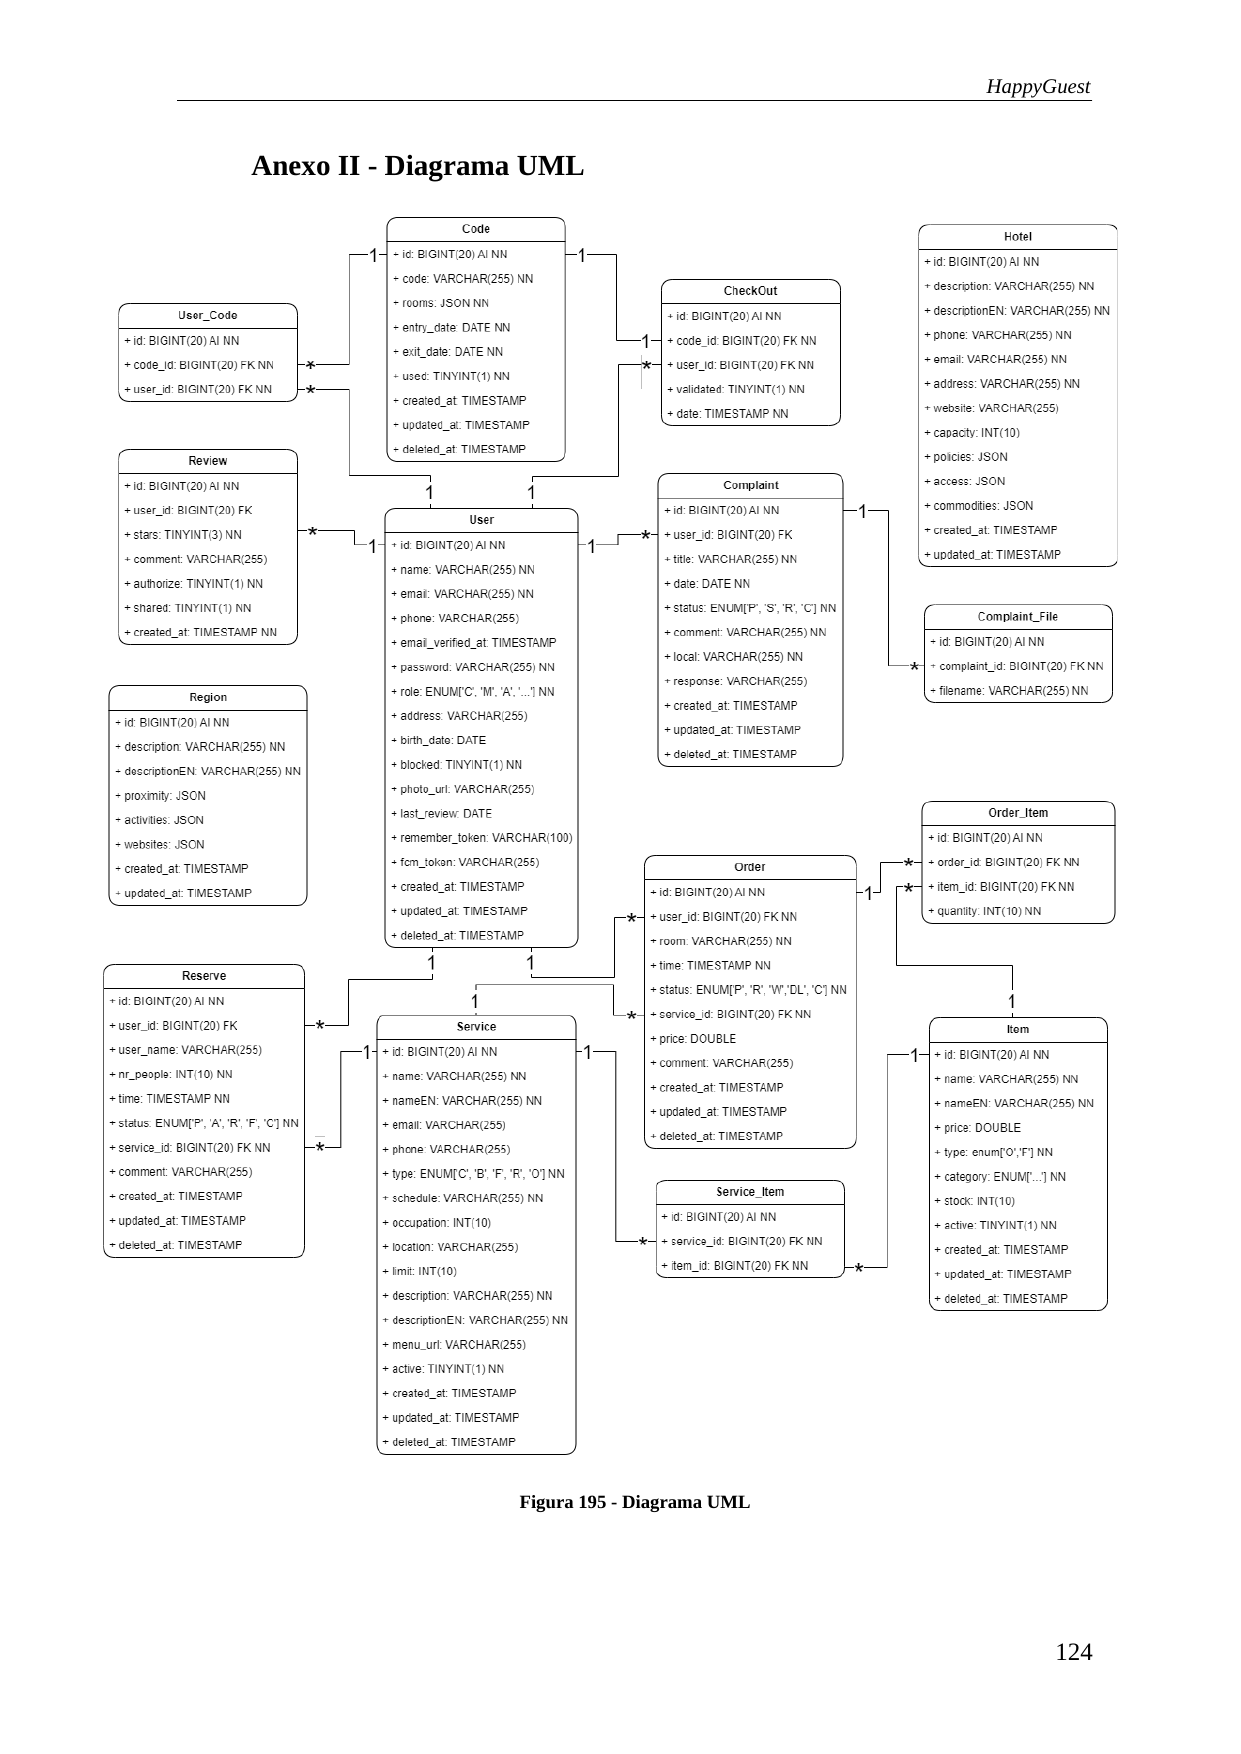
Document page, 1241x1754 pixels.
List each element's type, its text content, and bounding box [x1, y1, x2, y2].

text Figura 195 - Diagrama UML [177, 1491, 1092, 1513]
subtitle Anexo II - Diagrama UML [251, 148, 1092, 181]
picture [103, 206, 1118, 1456]
